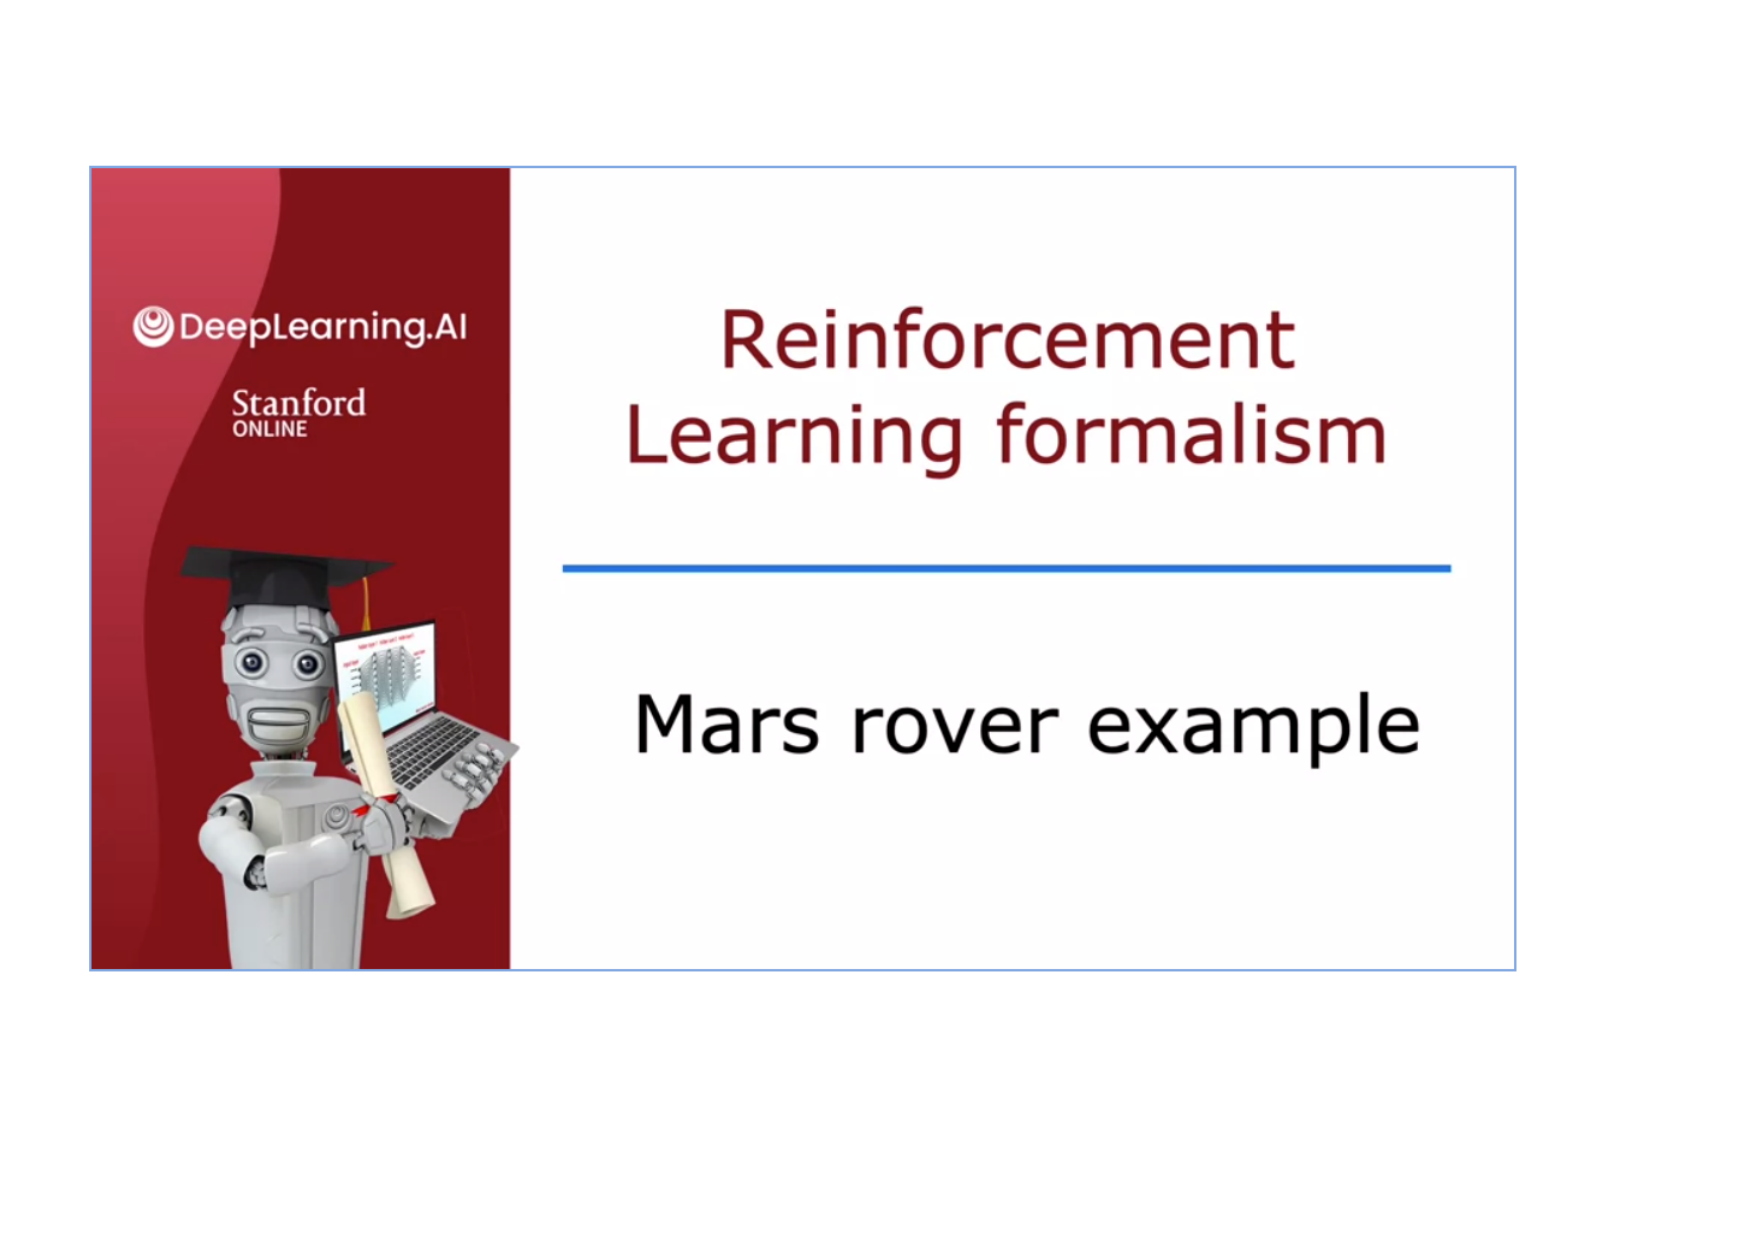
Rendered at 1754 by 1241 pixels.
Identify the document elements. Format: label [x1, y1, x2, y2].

picture [76, 150, 1530, 986]
